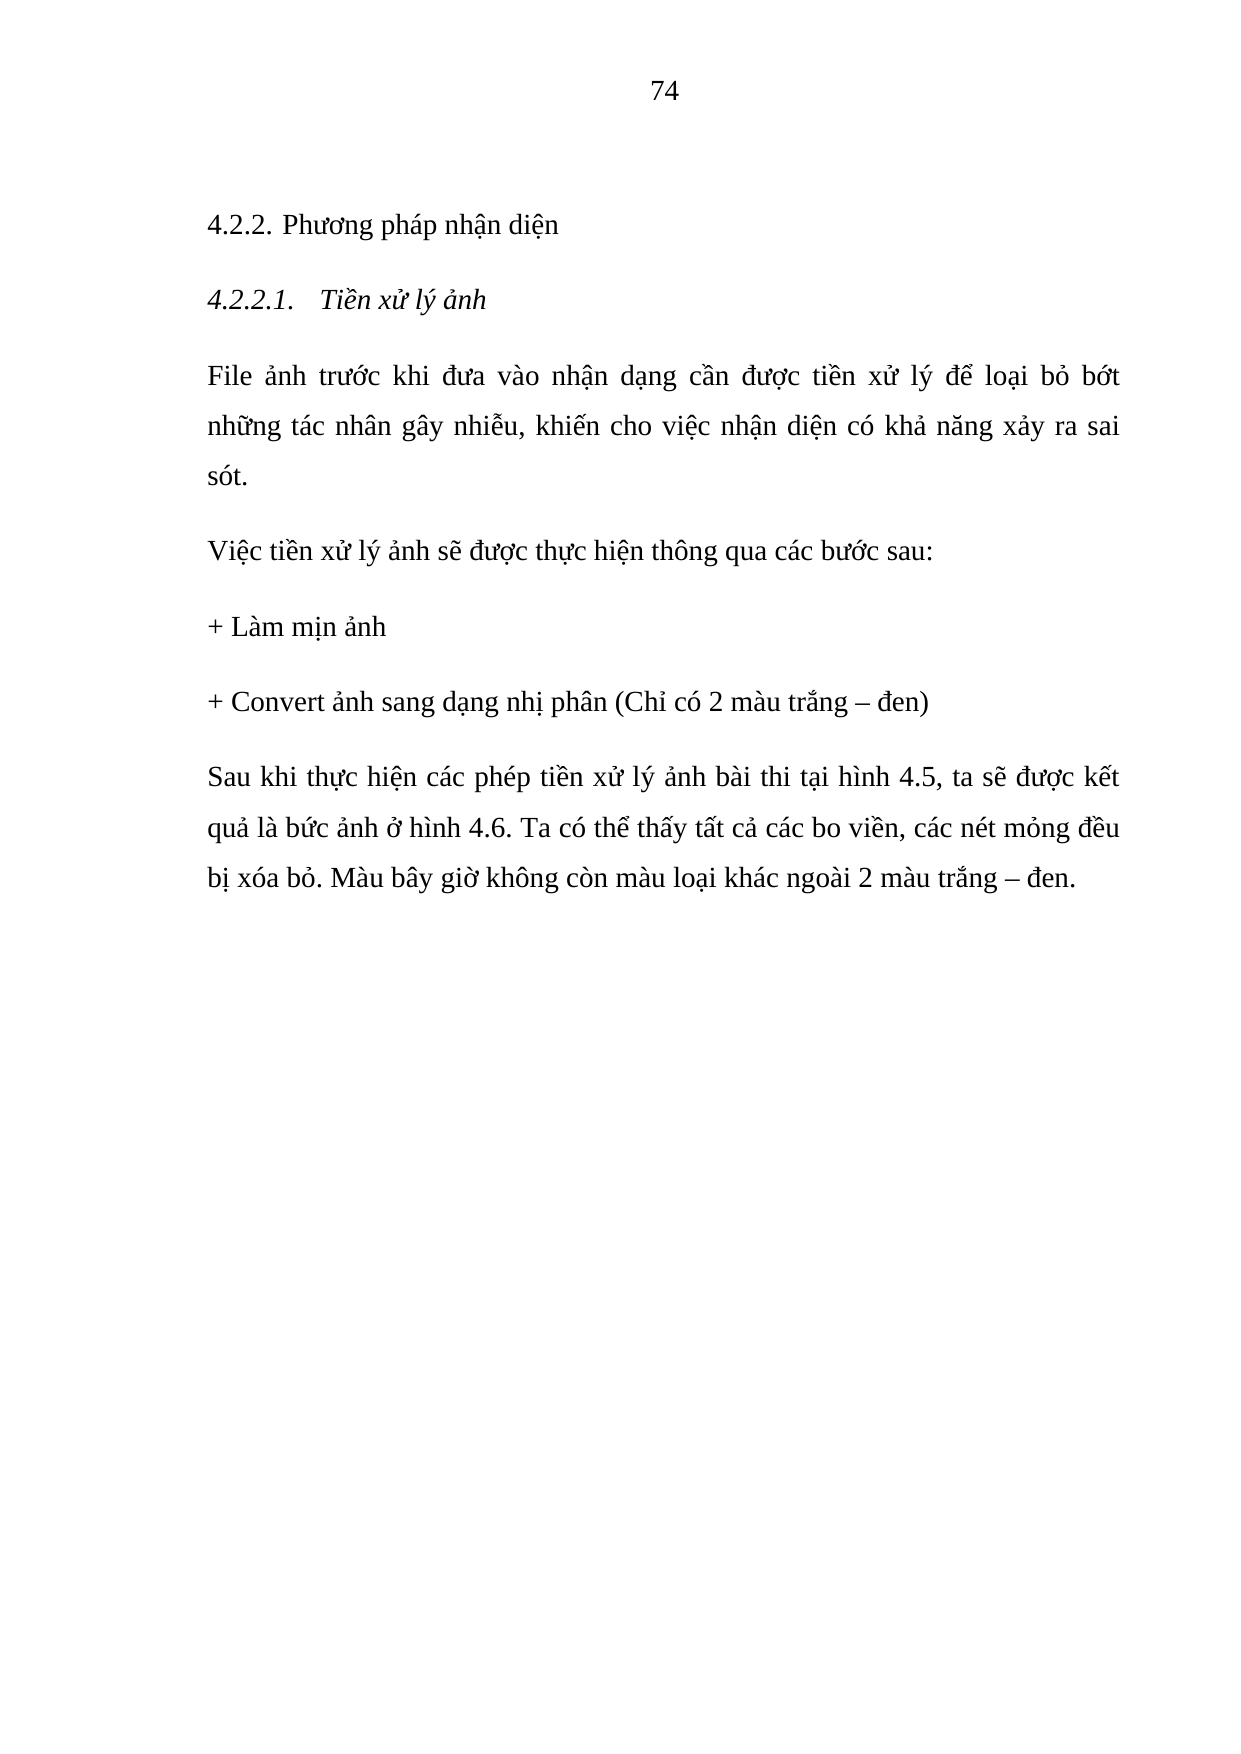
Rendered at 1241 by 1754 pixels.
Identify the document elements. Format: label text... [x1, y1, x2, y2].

text + Làm mịn ảnh [207, 609, 1122, 642]
subtitle Phương pháp nhận diện [207, 207, 1122, 241]
subtitle Tiền xử lý ảnh [207, 282, 1122, 316]
text Việc tiền xử lý ảnh sẽ được thực hiện thông qua các bước sau: [207, 533, 1122, 567]
text Sau khi thực hiện các phép tiền xử lý ảnh bài thi tại hình 4.5, ta sẽ được kết quả là bức ảnh ở hình 4.6. Ta có thể thấy tất cả các bo viền, các nét mỏng đều bị xóa bỏ. Màu bây giờ không còn màu loại khác ngoài 2 màu trắng – đen. [207, 759, 1122, 894]
text + Convert ảnh sang dạng nhị phân (Chỉ có 2 màu trắng – đen) [207, 684, 1122, 718]
text File ảnh trước khi đưa vào nhận dạng cần được tiền xử lý để loại bỏ bớt những tác nhân gây nhiễu, khiến cho việc nhận diện có khả năng xảy ra sai sót. [207, 358, 1122, 492]
